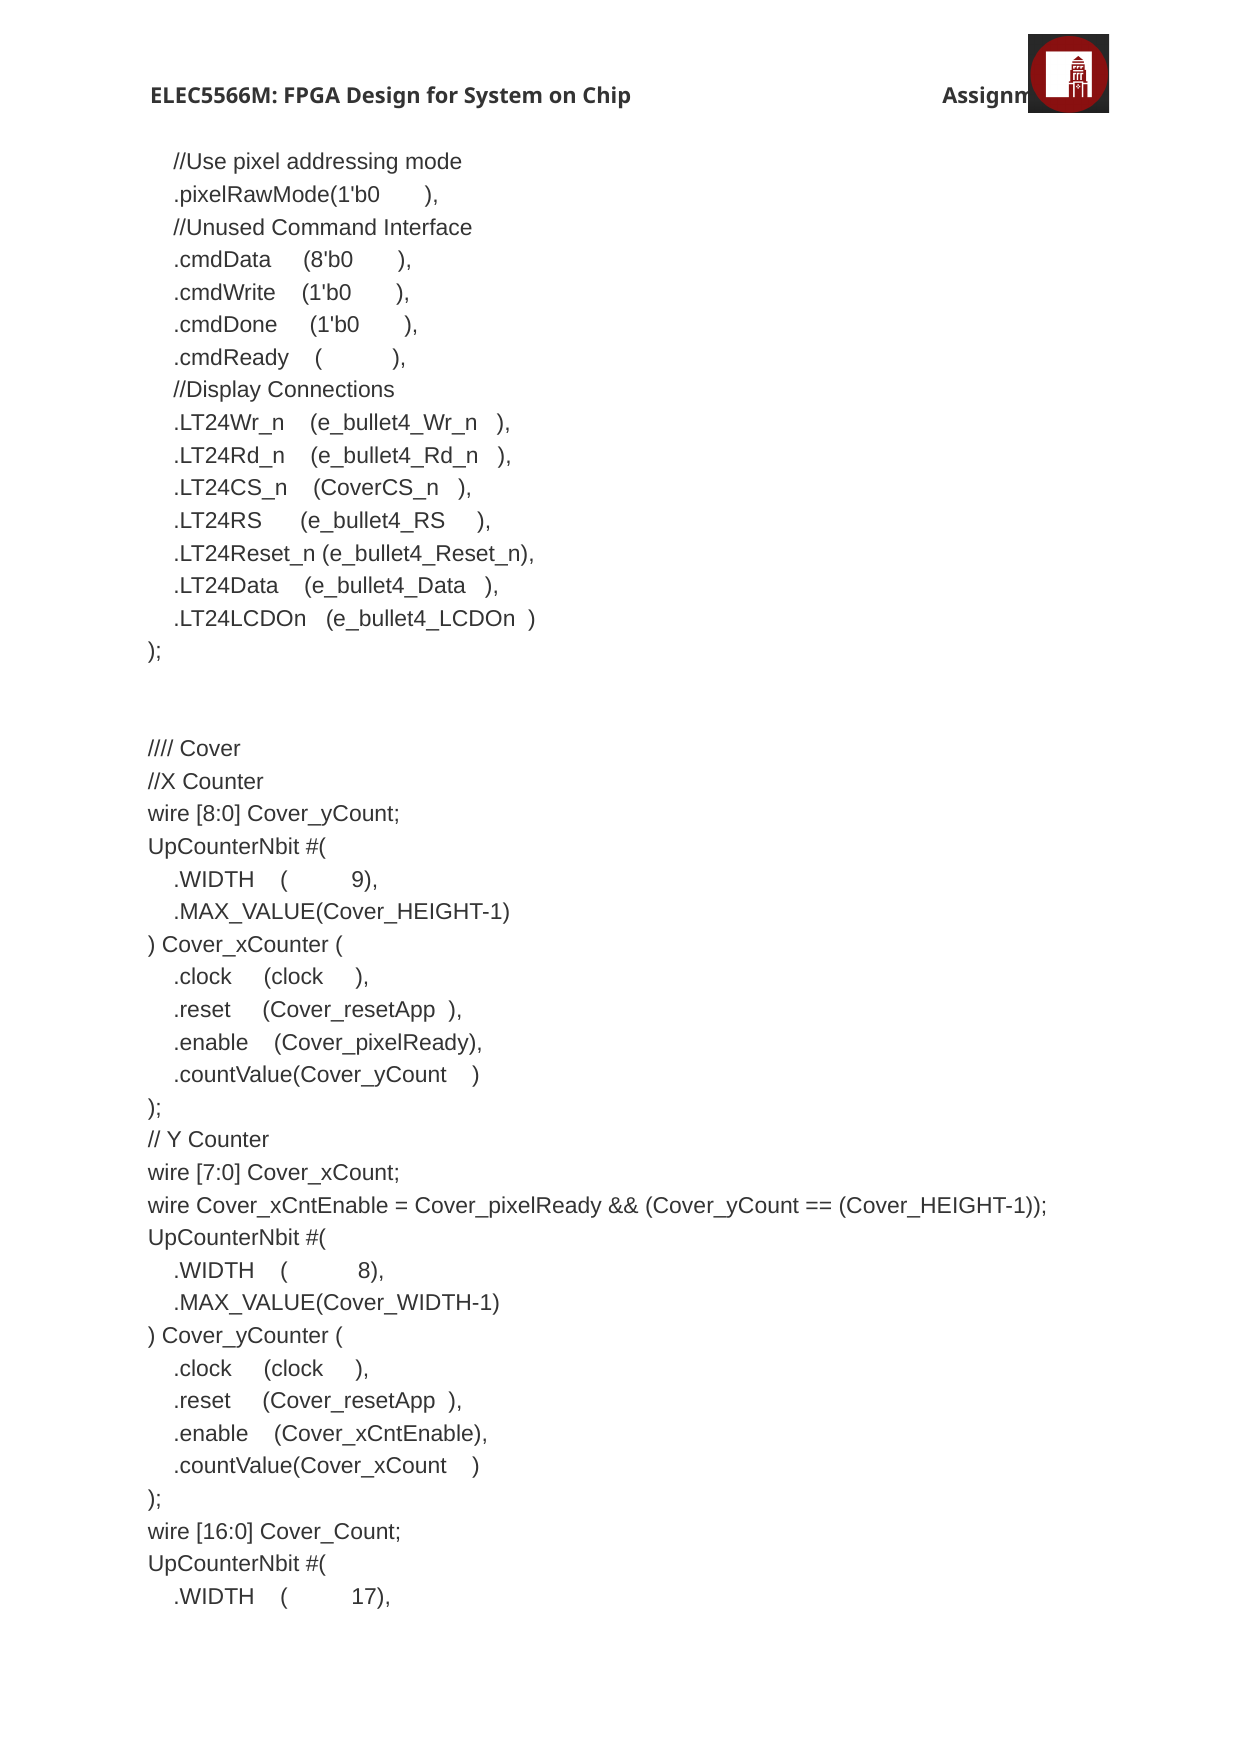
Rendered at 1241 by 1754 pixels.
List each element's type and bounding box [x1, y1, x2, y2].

picture [1027, 34, 1109, 113]
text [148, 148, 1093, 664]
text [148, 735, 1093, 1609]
